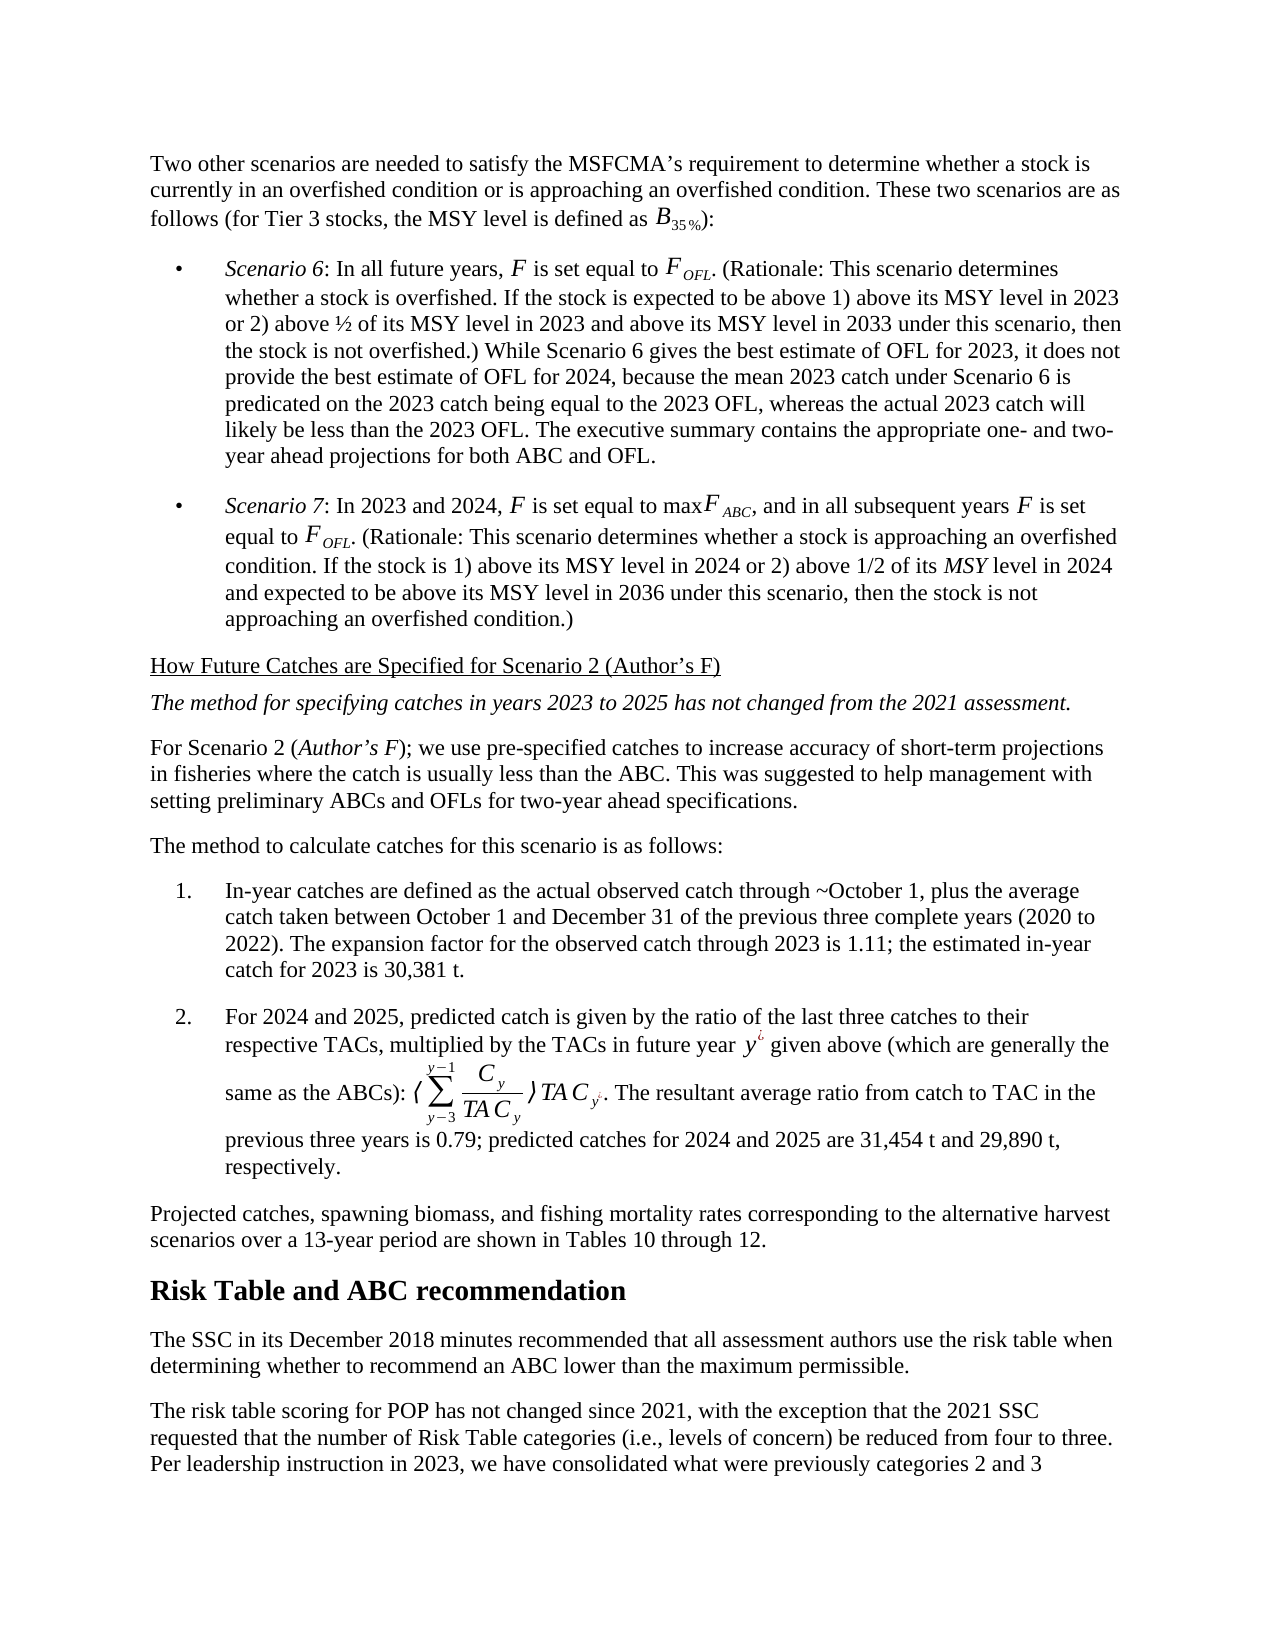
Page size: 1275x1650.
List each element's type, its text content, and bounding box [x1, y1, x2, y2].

list For 2024 and 2025, predicted catch is given by the ratio of the last three catches to their respective TACs, multiplied by the TACs in future year given above (which are generally the same as the ABCs): . The resultant average ratio from catch to TAC in the previous three years is 0.79; predicted catches for 2024 and 2025 are 31,454 t and 29,890 t, respectively. [175, 1003, 1125, 1179]
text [150, 1397, 1125, 1476]
list Scenario 7: In 2023 and 2024, is set equal to max, and in all subsequent years is set equal to . (Rationale: This scenario determines whether a stock is approaching an overfished condition. If the stock is 1) above its MSY level in 2024 or 2) above 1/2 of its MSY level in 2024 and expected to be above its MSY level in 2036 under this scenario, then the stock is not approaching an overfished condition.) [175, 489, 1125, 631]
subtitle Risk Table and ABC recommendation [150, 1273, 1125, 1307]
text The method to calculate catches for this scenario is as follows: [150, 832, 1125, 858]
list In-year catches are defined as the actual observed catch through ~October 1, plus the average catch taken between October 1 and December 31 of the previous three complete years (2020 to 2022). The expansion factor for the observed catch through 2023 is 1.11; the estimated in-year catch for 2023 is 30,381 t. [175, 877, 1125, 982]
list Scenario 6: In all future years, is set equal to . (Rationale: This scenario determines whether a stock is overfished. If the stock is expected to be above 1) above its MSY level in 2023 or 2) above ½ of its MSY level in 2023 and above its MSY level in 2033 under this scenario, then the stock is not overfished.) While Scenario 6 gives the best estimate of OFL for 2023, it does not provide the best estimate of OFL for 2024, because the mean 2023 catch under Scenario 6 is predicated on the 2023 catch being equal to the 2023 OFL, whereas the actual 2023 catch will likely be less than the 2023 OFL. The executive summary contains the appropriate one- and two-year ahead projections for both ABC and OFL. [175, 253, 1125, 469]
text For Scenario 2 (Author’s F); we use pre-specified catches to increase accuracy of short-term projections in fisheries where the catch is usually less than the ABC. This was suggested to help management with setting preliminary ABCs and OFLs for two-year ahead specifications. [150, 734, 1125, 813]
text Two other scenarios are needed to satisfy the MSFCMA’s requirement to determine whether a stock is currently in an overfished condition or is approaching an overfished condition. These two scenarios are as follows (for Tier 3 stocks, the MSY level is defined as ): [150, 150, 1125, 234]
text The method for specifying catches in years 2023 to 2025 has not changed from the 2021 assessment. [150, 689, 1125, 715]
text The SSC in its December 2018 minutes recommended that all assessment authors use the risk table when determining whether to recommend an ABC lower than the maximum permissible. [150, 1326, 1125, 1378]
subtitle How Future Catches are Specified for Scenario 2 (Author’s F) [150, 652, 1125, 678]
text Projected catches, spawning biomass, and fishing mortality rates corresponding to the alternative harvest scenarios over a 13-year period are shown in Tables 10 through 12. [150, 1200, 1125, 1253]
